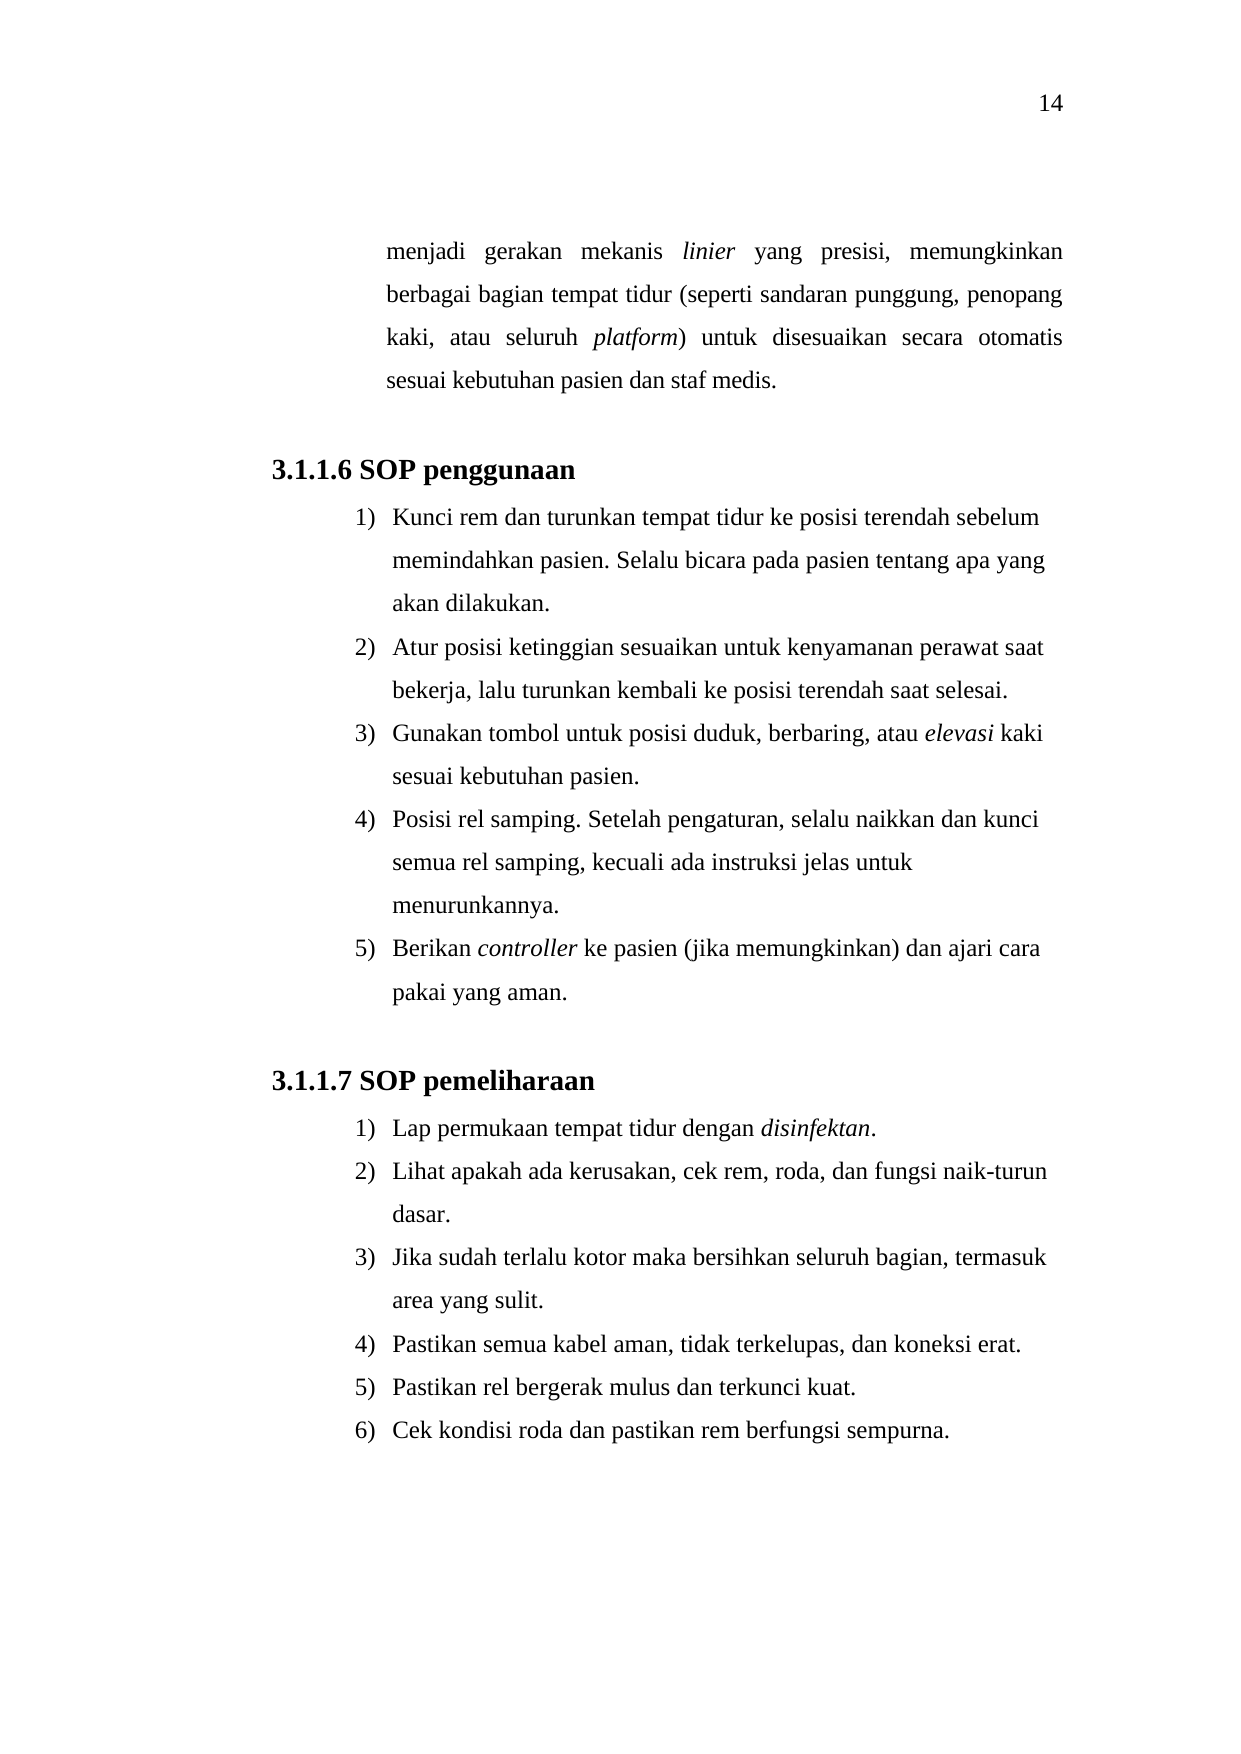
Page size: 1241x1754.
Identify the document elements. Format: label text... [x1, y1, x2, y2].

list Lap permukaan tempat tidur dengan disinfektan. [354, 1113, 1063, 1142]
list Berikan controller ke pasien (jika memungkinkan) dan ajari cara pakai yang aman. [354, 933, 1063, 1005]
text SOP pemeliharaan [272, 1063, 1063, 1096]
list Cek kondisi roda dan pastikan rem berfungsi sempurna. [354, 1415, 1063, 1444]
list Posisi rel samping. Setelah pengaturan, selalu naikkan dan kunci semua rel samping, kecuali ada instruksi jelas untuk menurunkannya. [354, 804, 1063, 919]
text SOP penggunaan [272, 452, 1063, 485]
list Kunci rem dan turunkan tempat tidur ke posisi terendah sebelum memindahkan pasien. Selalu bicara pada pasien tentang apa yang akan dilakukan. [354, 502, 1063, 617]
list Jika sudah terlalu kotor maka bersihkan seluruh bagian, termasuk area yang sulit. [354, 1242, 1063, 1314]
list Atur posisi ketinggian sesuaikan untuk kenyamanan perawat saat bekerja, lalu turunkan kembali ke posisi terendah saat selesai. [354, 632, 1063, 703]
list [386, 236, 1063, 394]
list Lihat apakah ada kerusakan, cek rem, roda, dan fungsi naik-turun dasar. [354, 1156, 1063, 1228]
list Gunakan tombol untuk posisi duduk, berbaring, atau elevasi kaki sesuai kebutuhan pasien. [354, 718, 1063, 790]
list Pastikan semua kabel aman, tidak terkelupas, dan koneksi erat. [354, 1329, 1063, 1357]
list Pastikan rel bergerak mulus dan terkunci kuat. [354, 1372, 1063, 1401]
